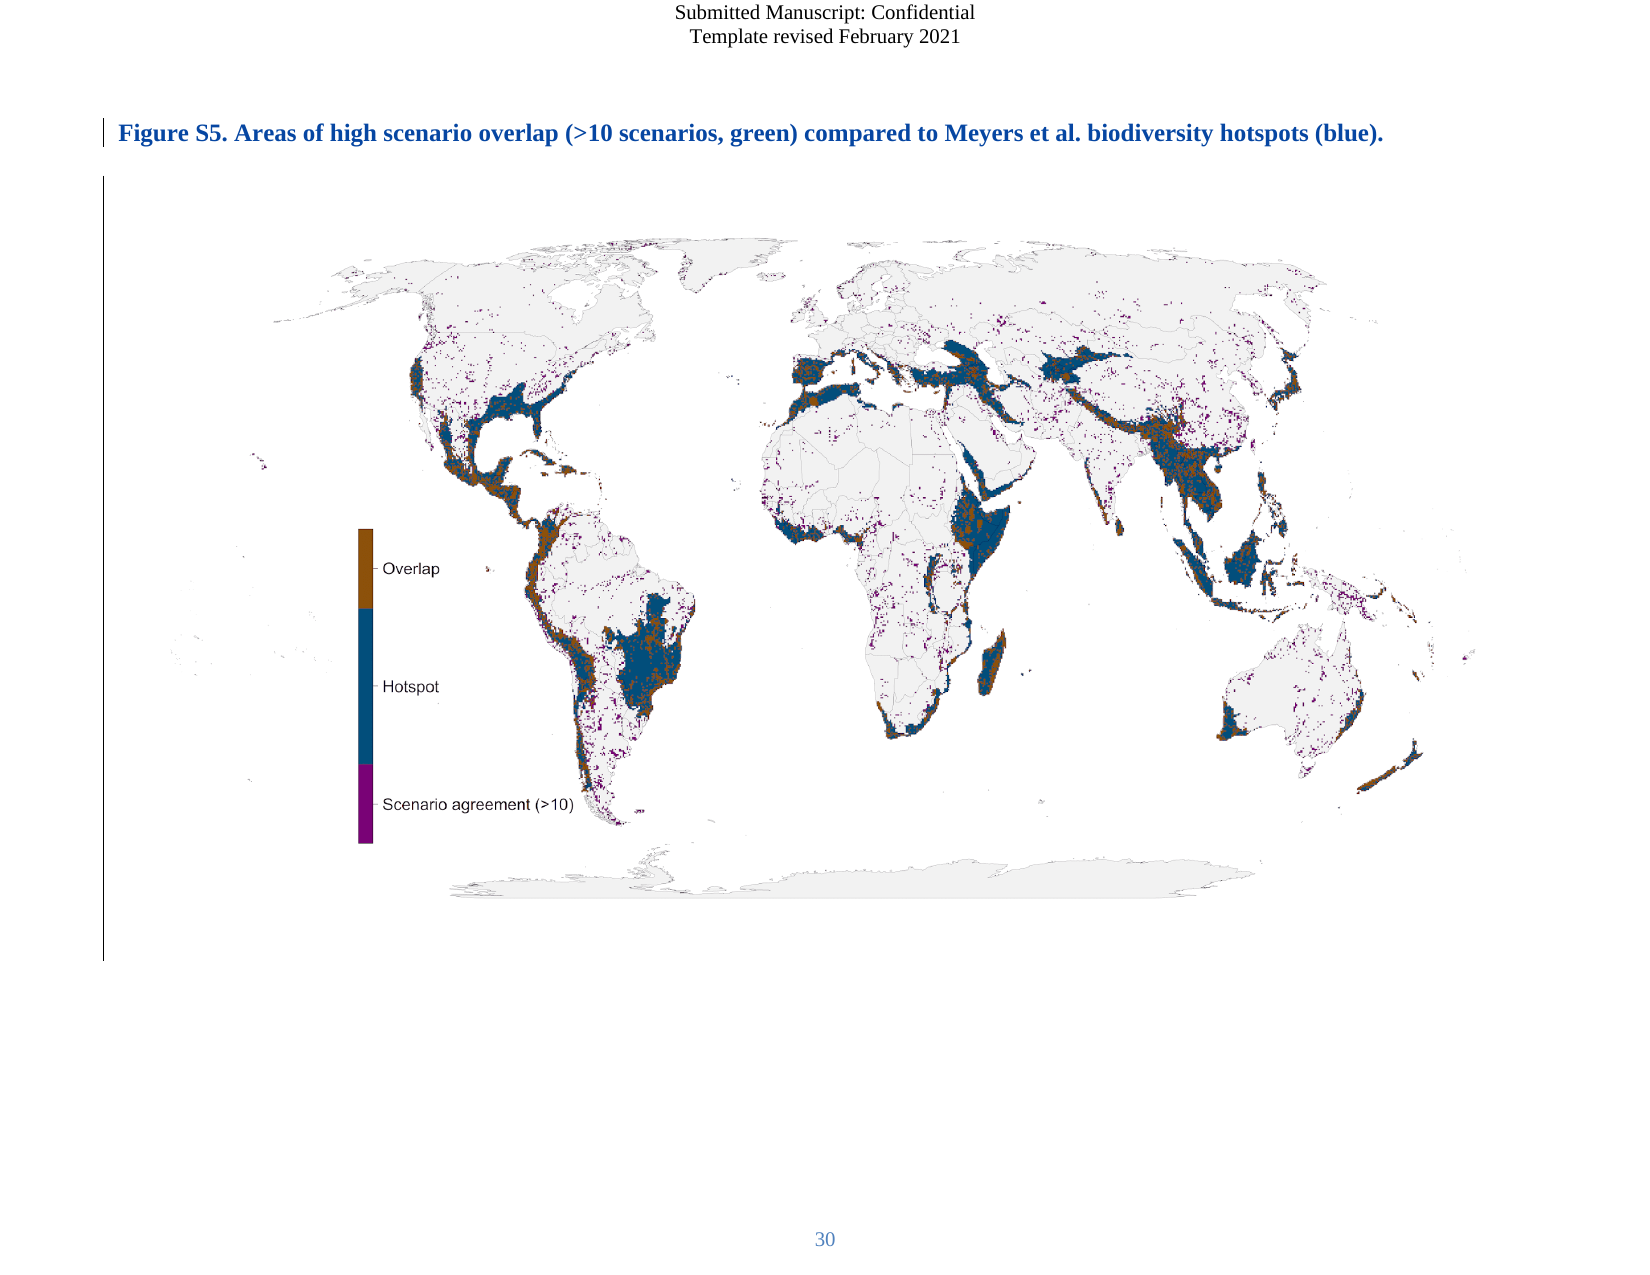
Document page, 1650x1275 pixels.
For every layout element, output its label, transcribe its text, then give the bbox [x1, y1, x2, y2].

picture [118, 175, 1532, 961]
text Figure S5. Areas of high scenario overlap (>10 scenarios, green) compared to Meyers et al. biodiversity hotspots (blue). [118, 118, 1532, 147]
